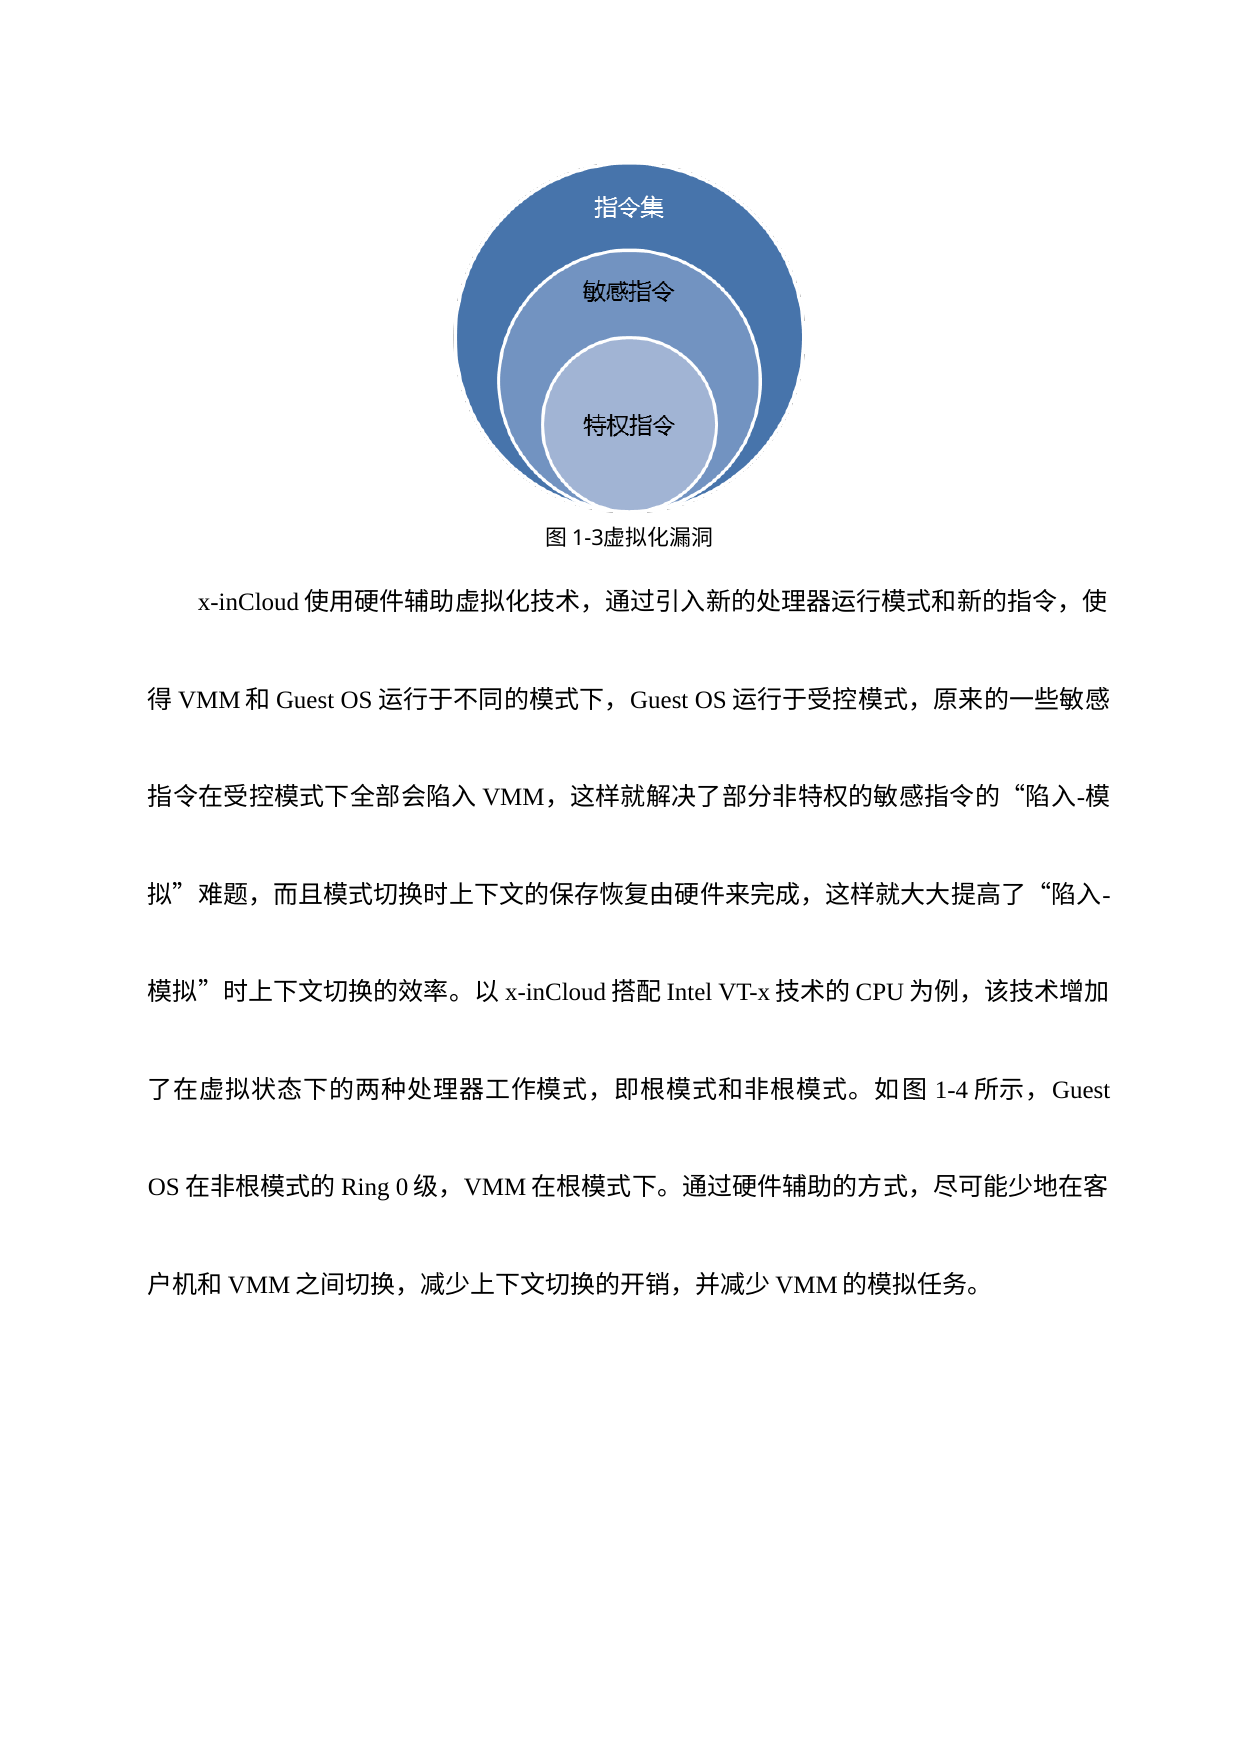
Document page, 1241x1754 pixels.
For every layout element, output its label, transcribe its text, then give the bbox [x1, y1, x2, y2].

text x-inCloud使用硬件辅助虚拟化技术，通过引入新的处理器运行模式和新的指令，使得VMM和Guest OS运行于不同的模式下，Guest OS运行于受控模式，原来的一些敏感指令在受控模式下全部会陷入VMM，这样就解决了部分非特权的敏感指令的“陷入-模拟”难题，而且模式切换时上下文的保存恢复由硬件来完成，这样就大大提高了“陷入-模拟”时上下文切换的效率。以x-inCloud搭配Intel VT-x技术的CPU为例，该技术增加了在虚拟状态下的两种处理器工作模式，即根模式和非根模式。如图 1-4所示，Guest OS在非根模式的Ring 0级，VMM在根模式下。通过硬件辅助的方式，尽可能少地在客户机和VMM之间切换，减少上下文切换的开销，并减少VMM的模拟任务。 [148, 567, 1110, 1315]
picture [450, 161, 808, 513]
text 图 1-3虚拟化漏洞 [148, 519, 1110, 552]
